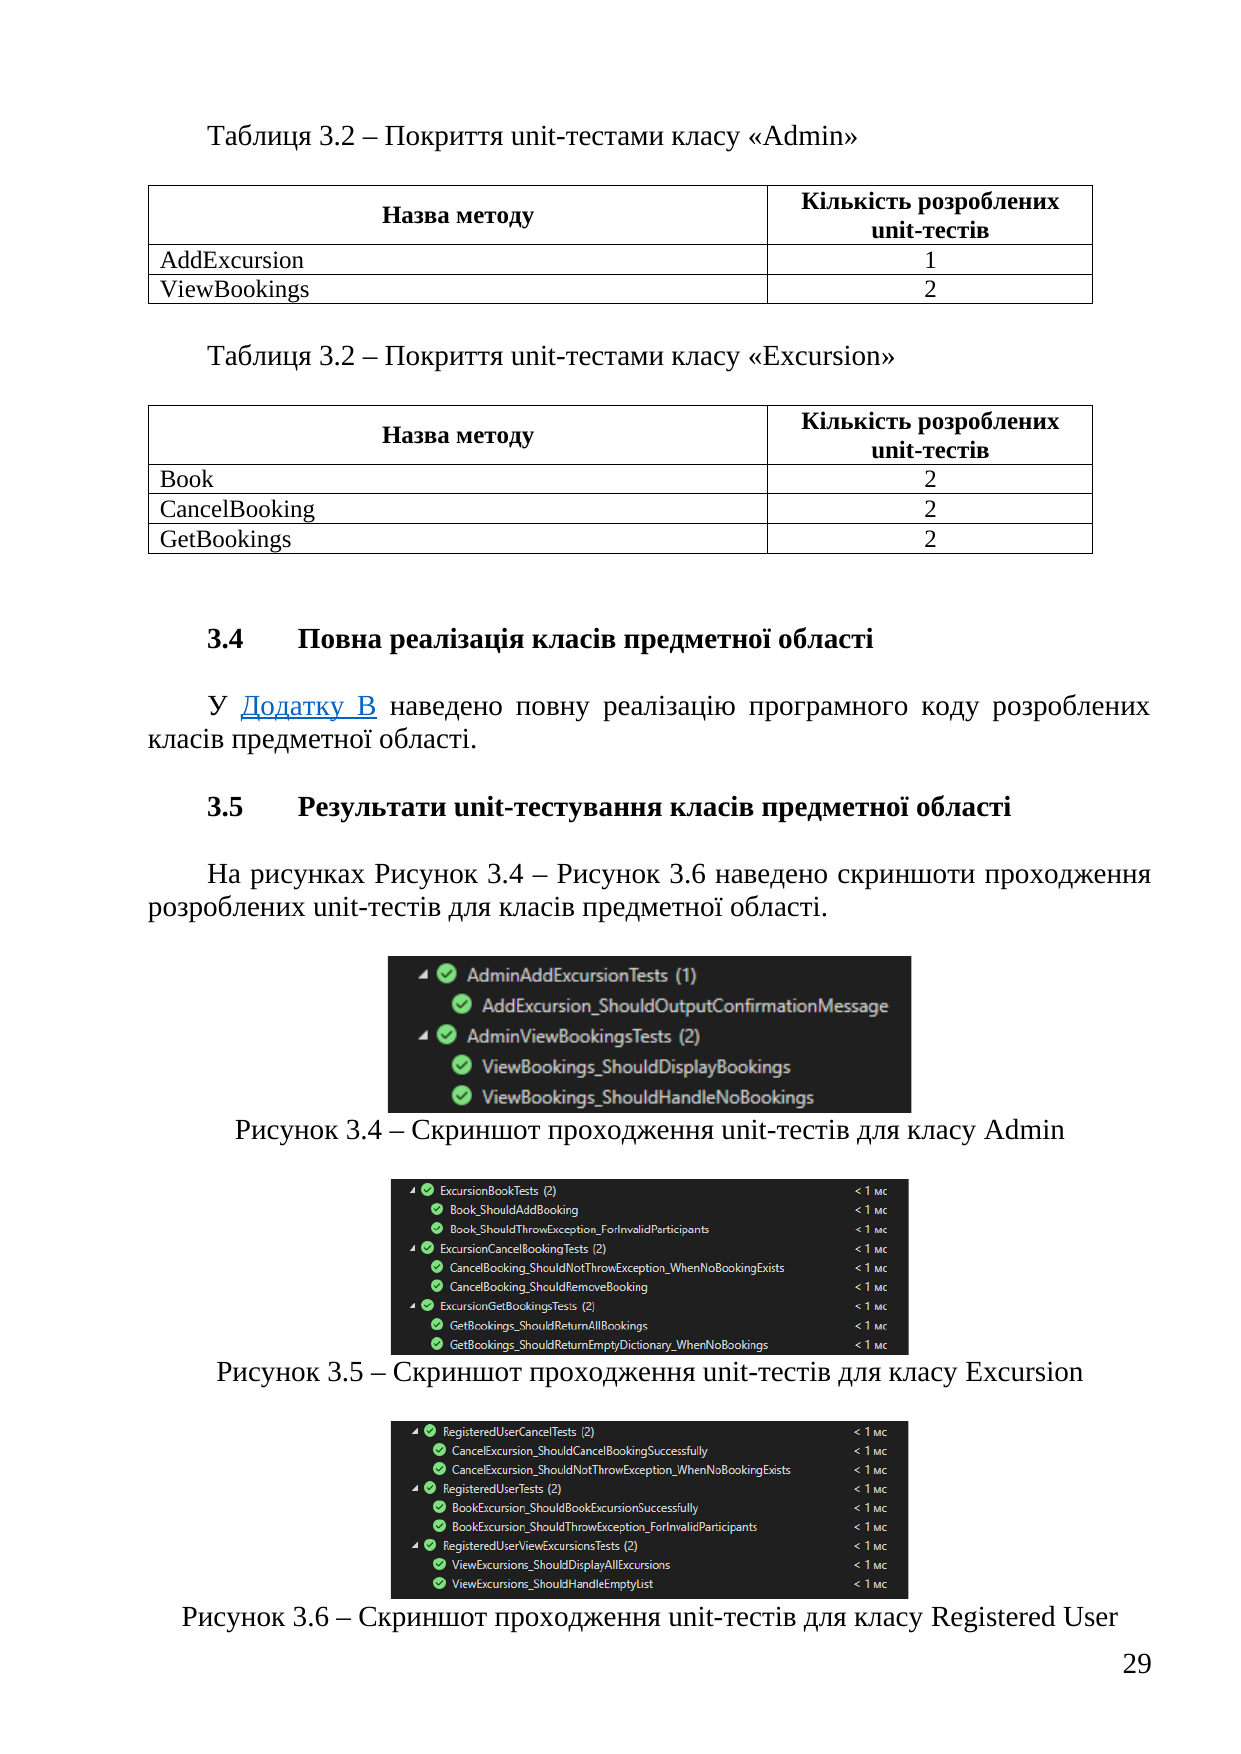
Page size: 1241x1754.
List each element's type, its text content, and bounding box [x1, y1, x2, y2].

table_header Назва методу [149, 186, 767, 244]
list У Додатку В наведено повну реалізацію програмного коду розроблених класів предметної області. [148, 688, 1152, 755]
picture [387, 956, 912, 1113]
picture [390, 1179, 909, 1355]
table_cell Book [149, 465, 767, 493]
text Таблиця 3.2 – Покриття unit-тестами класу «Excursion» [148, 338, 1152, 371]
subtitle Повна реалізація класів предметної області [148, 621, 1152, 654]
table_header Кількість розроблених unit-тестів [768, 406, 1092, 463]
table_cell CancelBooking [149, 494, 767, 523]
subtitle Результати unit-тестування класів предметної області [148, 789, 1152, 822]
picture [390, 1421, 909, 1599]
table_cell 2 [768, 524, 1092, 553]
table_cell AddExcursion [149, 245, 767, 273]
table_cell 2 [768, 275, 1092, 303]
table_header Назва методу [149, 406, 767, 463]
table_cell 2 [768, 465, 1092, 493]
table_cell 1 [768, 245, 1092, 273]
table_cell GetBookings [149, 524, 767, 553]
table_header Кількість розроблених unit-тестів [768, 186, 1092, 244]
table_cell ViewBookings [149, 275, 767, 303]
table_cell 2 [768, 494, 1092, 523]
text Таблиця 3.2 – Покриття unit-тестами класу «Admin» [148, 118, 1152, 152]
